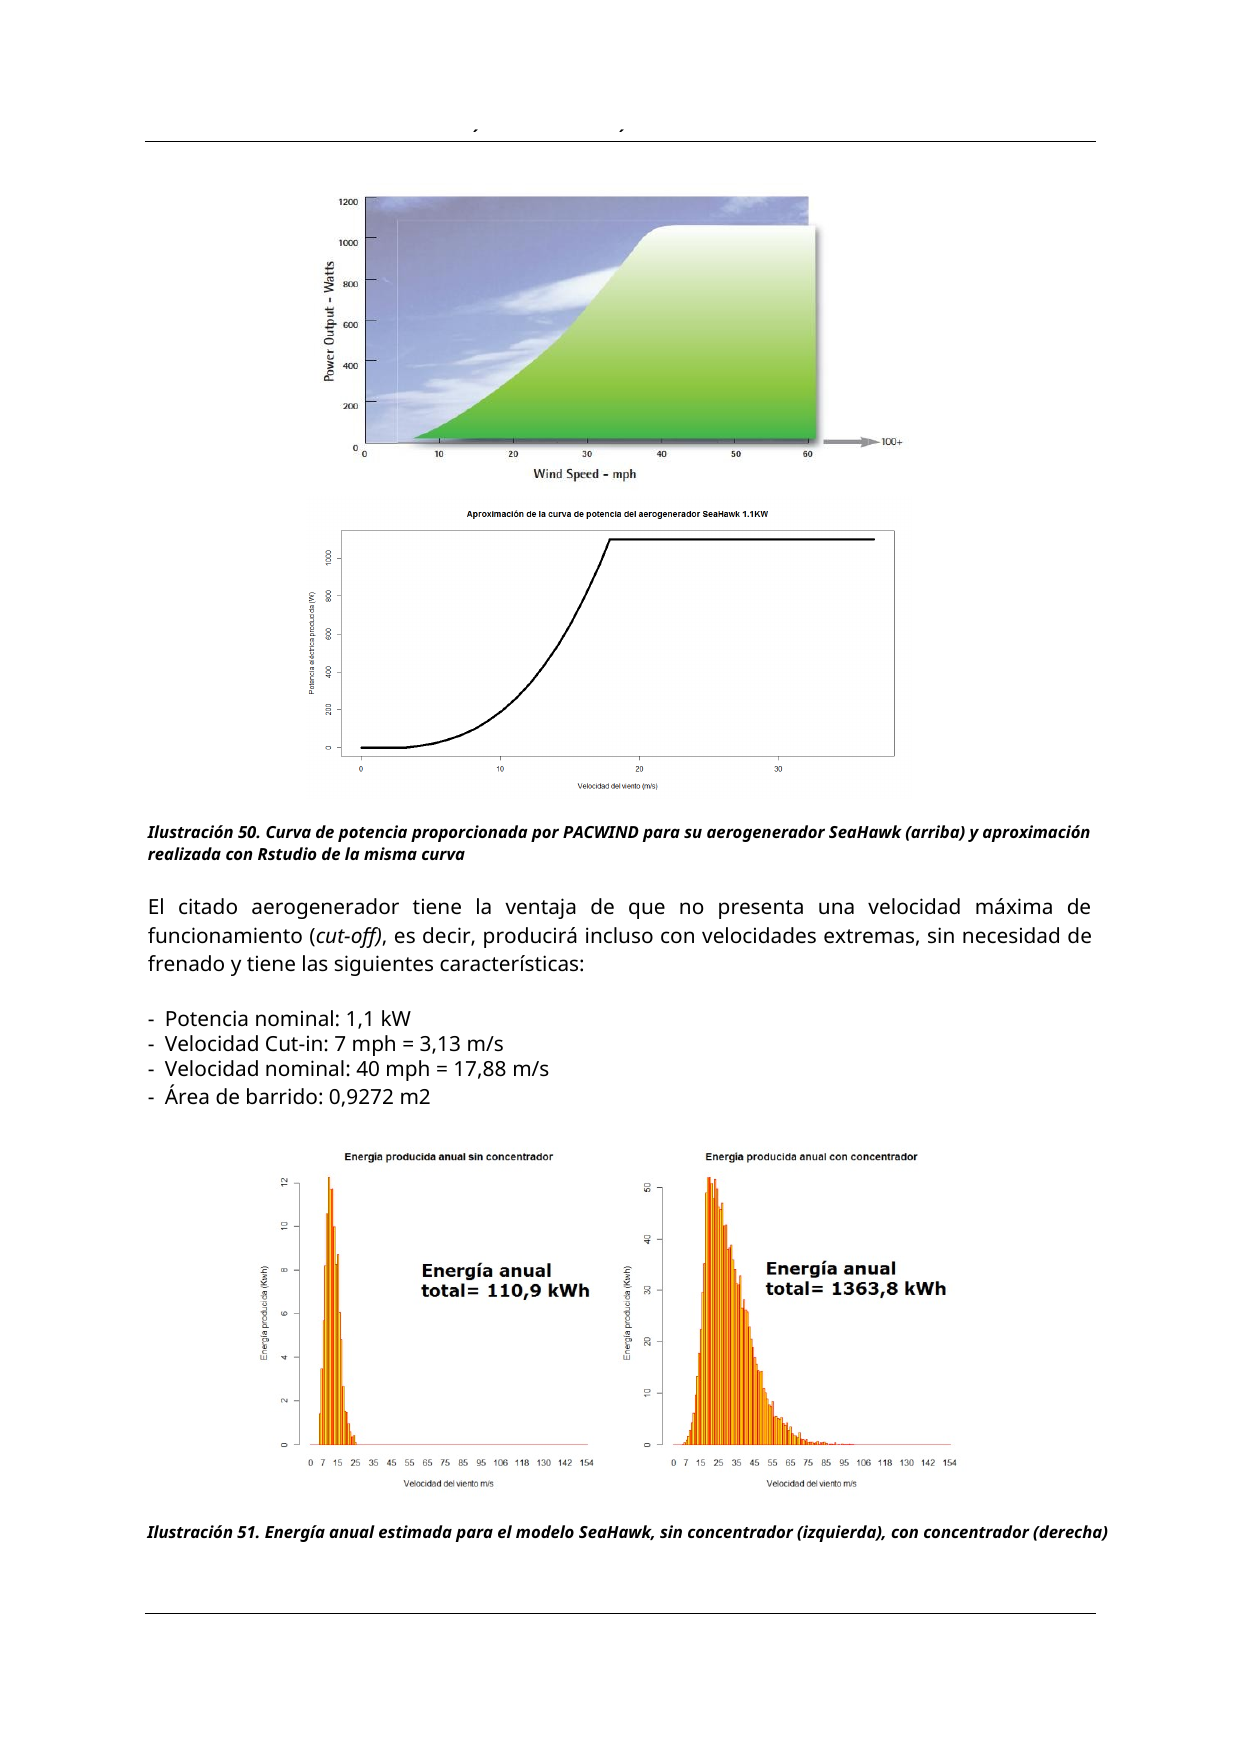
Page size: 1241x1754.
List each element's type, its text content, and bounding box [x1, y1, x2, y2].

text El citado aerogenerador tiene la ventaja de que no presenta una velocidad máxima de funcionamiento (cut-off), es decir, producirá incluso con velocidades extremas, sin necesidad de frenado y tiene las siguientes características: [148, 892, 1093, 978]
list Velocidad nominal: 40 mph = 17,88 m/s [148, 1057, 1240, 1082]
picture [300, 183, 919, 799]
picture [257, 1135, 983, 1499]
list Potencia nominal: 1,1 kW [148, 1006, 1240, 1031]
list Área de barrido: 0,9272 m2 [148, 1082, 1240, 1111]
list Velocidad Cut-in: 7 mph = 3,13 m/s [148, 1031, 1240, 1057]
text Ilustración 50. Curva de potencia proporcionada por PACWIND para su aerogenerador SeaHawk (arriba) y aproximación realizada con Rstudio de la misma curva [148, 821, 1092, 866]
